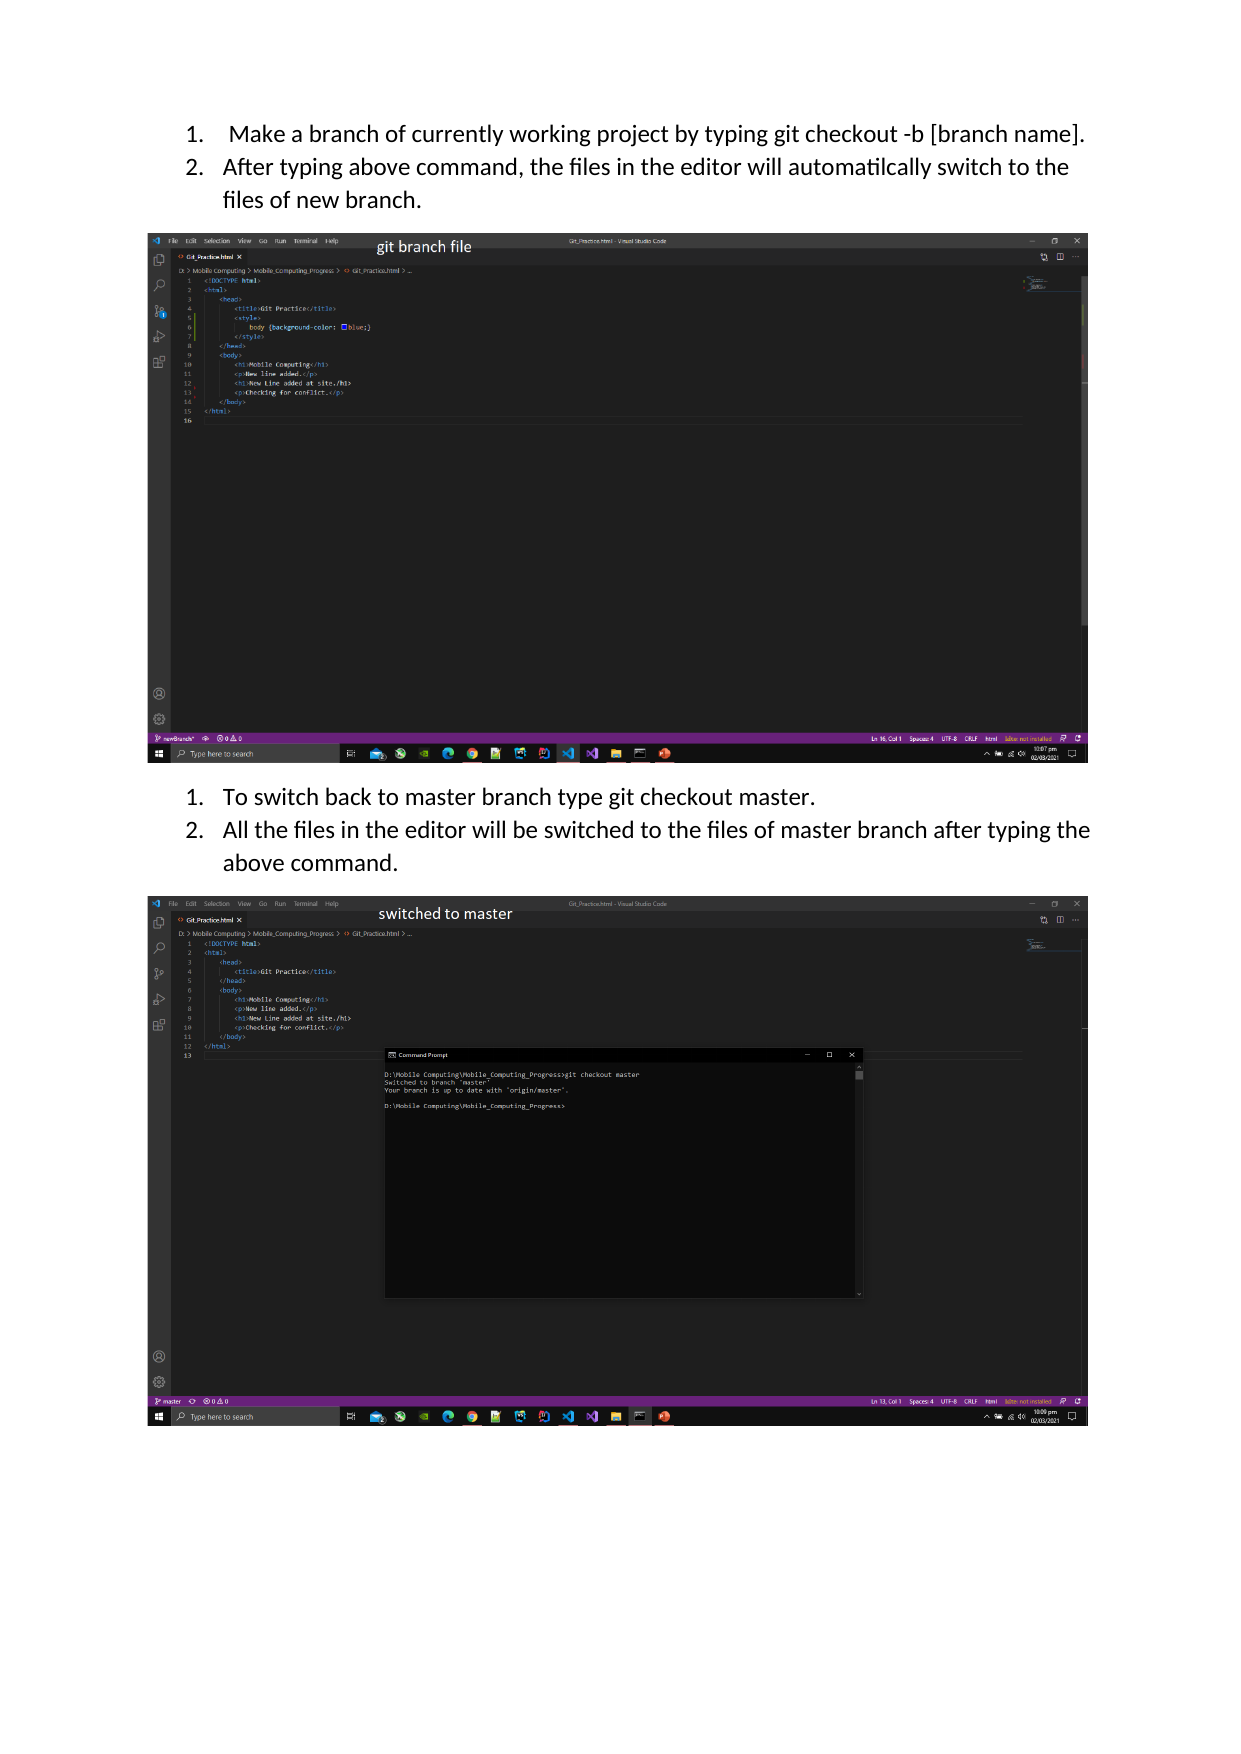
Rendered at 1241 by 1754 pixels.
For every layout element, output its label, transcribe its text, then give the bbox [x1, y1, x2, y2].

picture [147, 896, 1088, 1426]
list All the files in the editor will be switched to the files of master branch after typing the above command. [185, 814, 1092, 878]
list Make a branch of currently working project by typing git checkout -b [branch name]. [185, 118, 1092, 149]
list After typing above command, the files in the editor will automatilcally switch to the files of new branch. [185, 151, 1092, 214]
picture [147, 233, 1088, 763]
list To switch back to master branch type git checkout master. [185, 781, 1092, 812]
